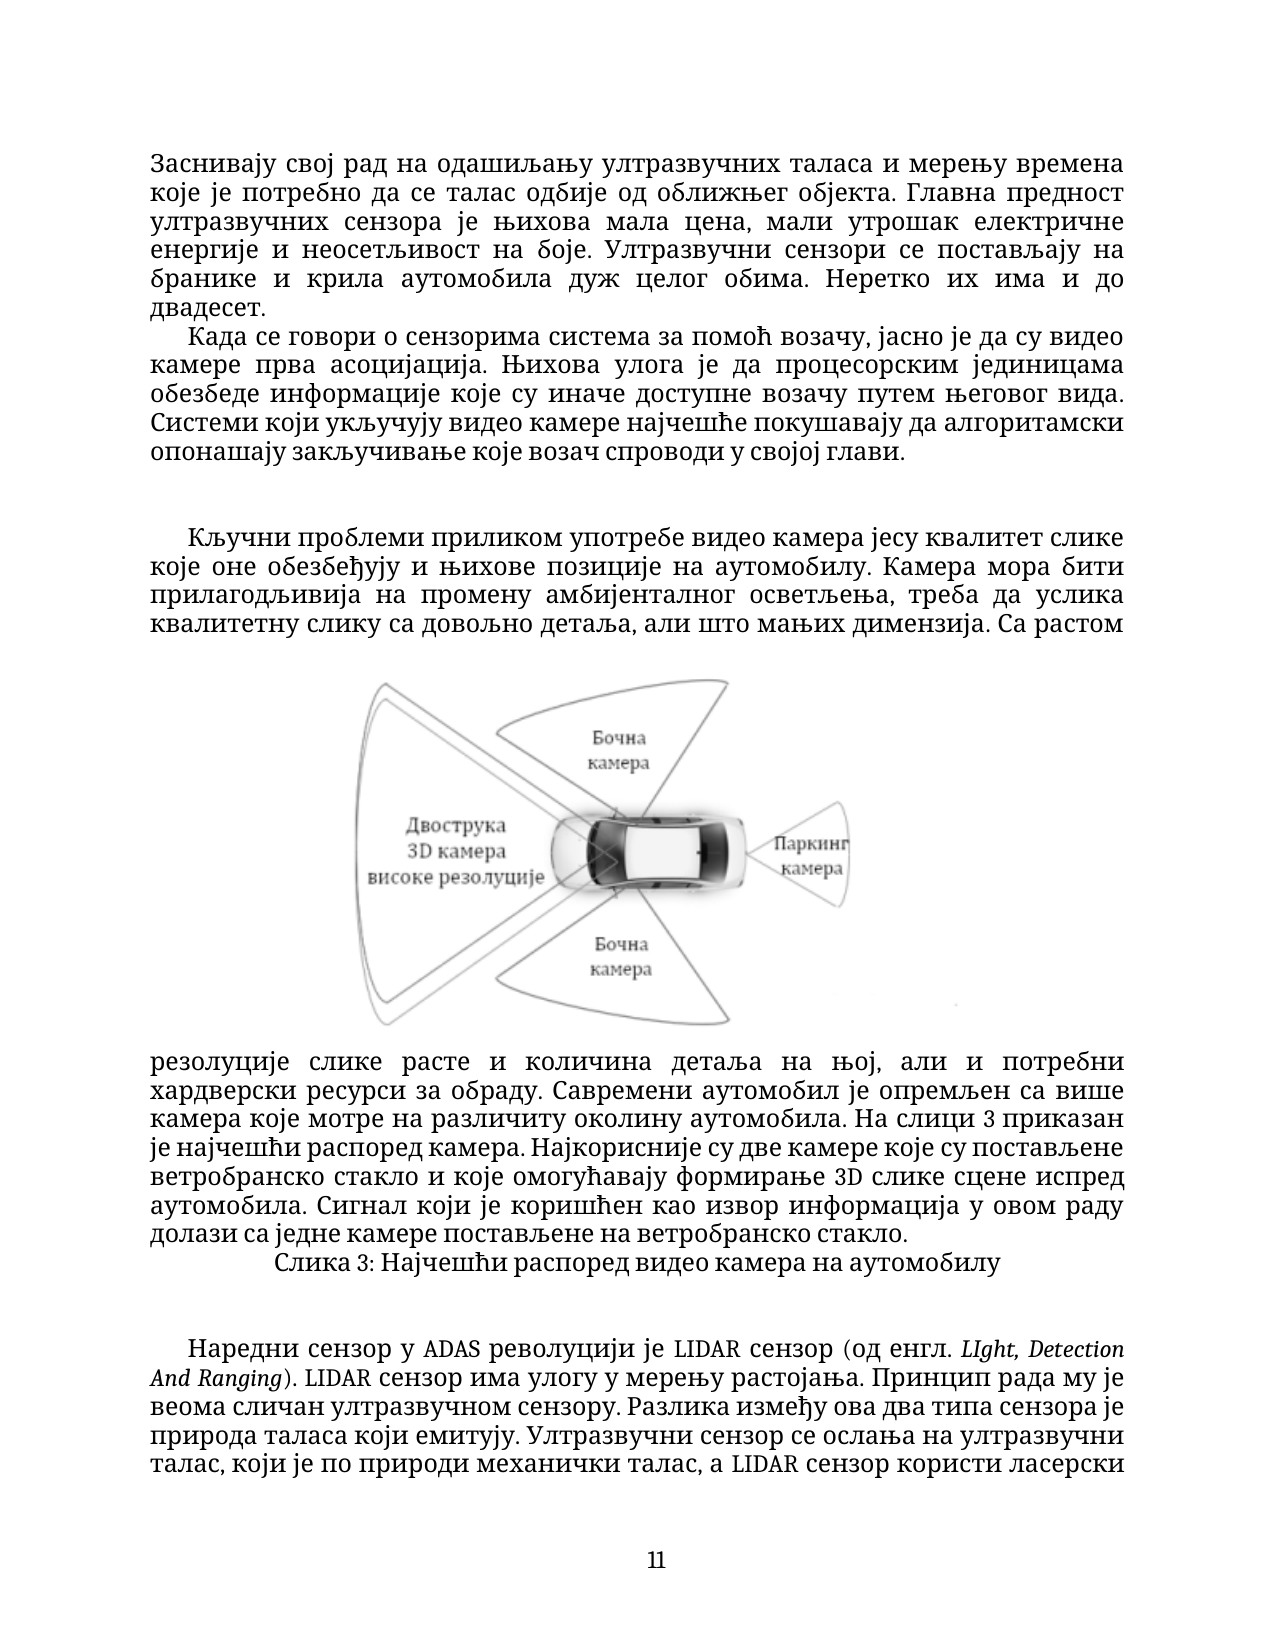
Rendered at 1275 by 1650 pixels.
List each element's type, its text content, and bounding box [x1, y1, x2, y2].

picture [276, 654, 999, 1048]
text Када се говори о сензорима система за помоћ возачу, јасно је да су видео камере прва асоцијација. Њихова улога је да процесорским јединицама обезбеде информације које су иначе доступне возачу путем његовог вида. Системи који укључују видео камере најчешће покушавају да алгоритамски опонашају закључивање које возач спроводи у својој глави. [150, 322, 1125, 466]
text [150, 150, 1125, 322]
title Слика 3: Најчешћи распоред видео камера на аутомобилу [150, 1249, 1125, 1278]
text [150, 1335, 1125, 1479]
